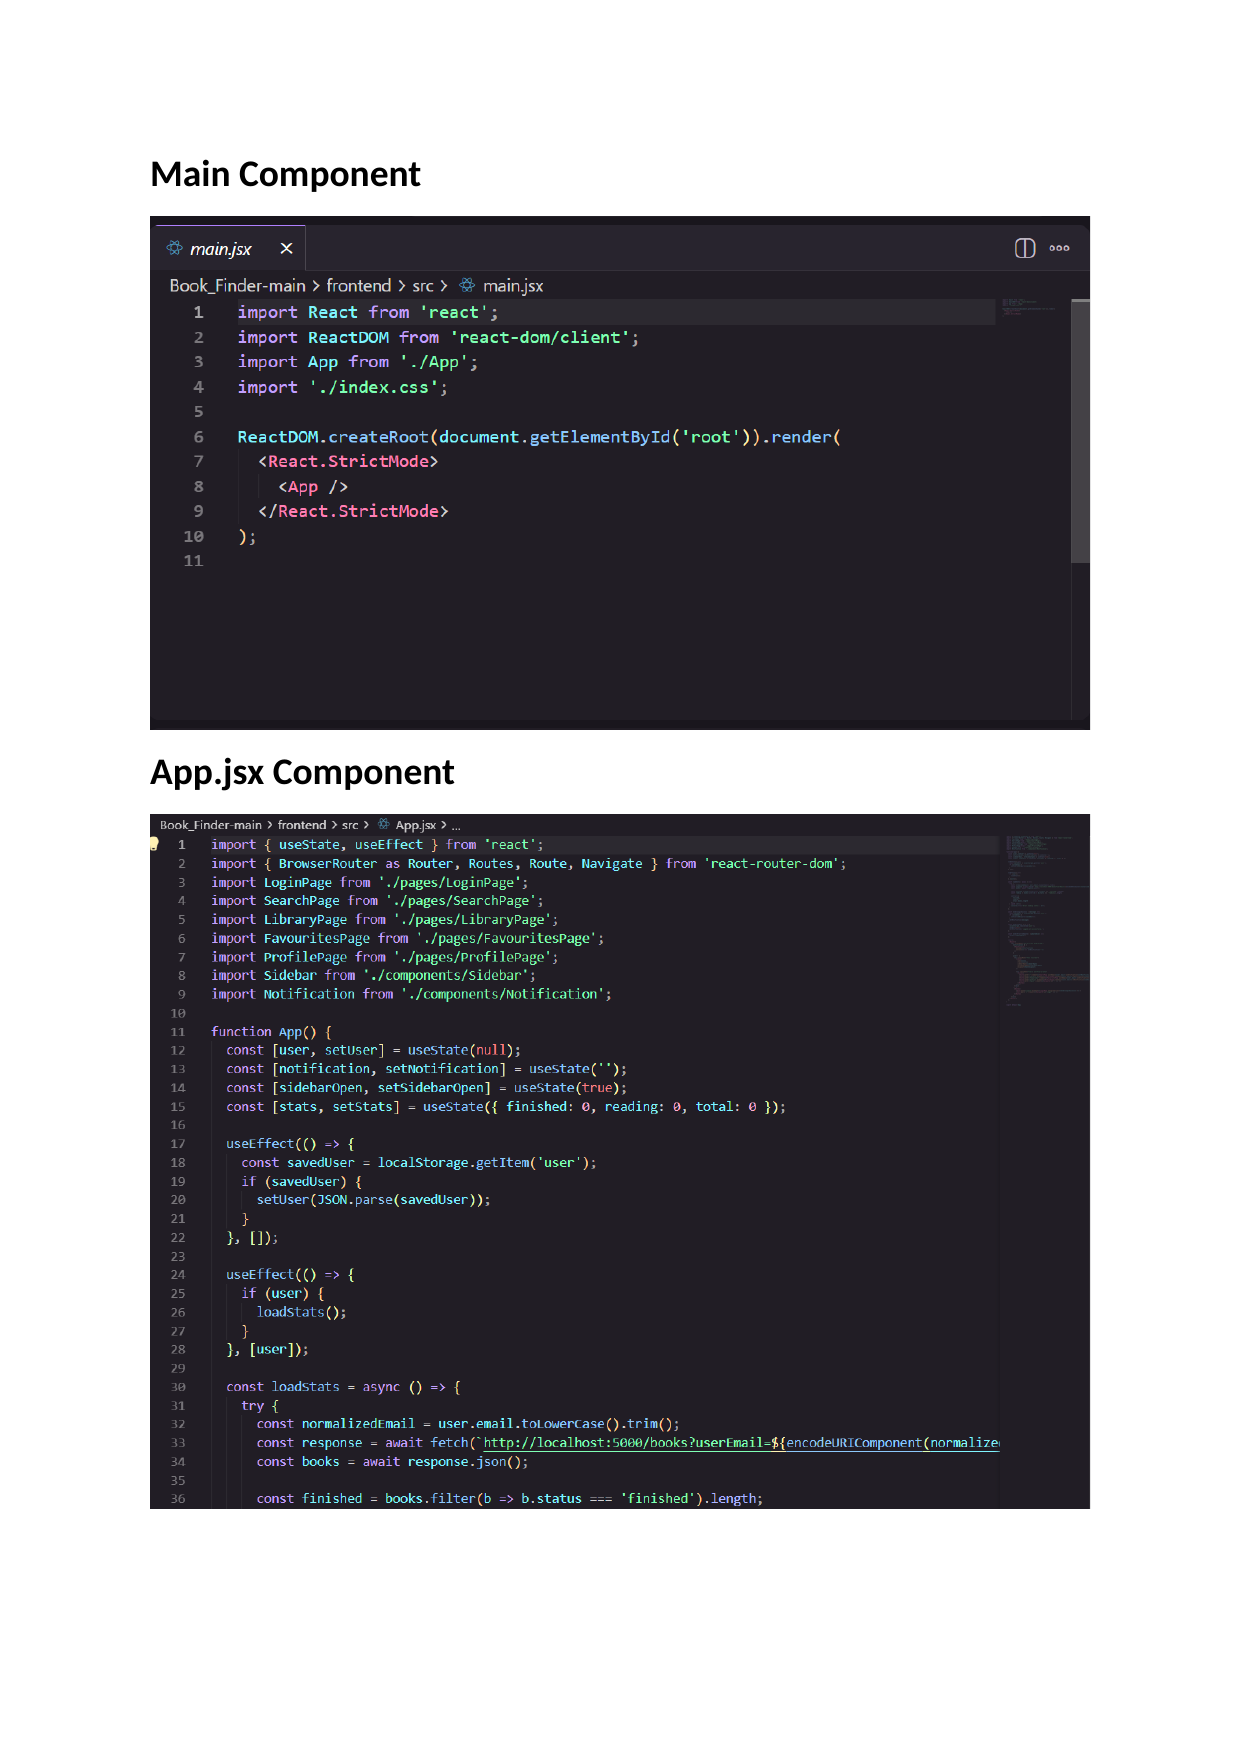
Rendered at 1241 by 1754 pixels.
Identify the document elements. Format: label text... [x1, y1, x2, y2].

text Main Component [150, 150, 1090, 196]
text App.jsx Component [150, 748, 1090, 794]
picture [150, 216, 1091, 730]
picture [150, 814, 1091, 1509]
